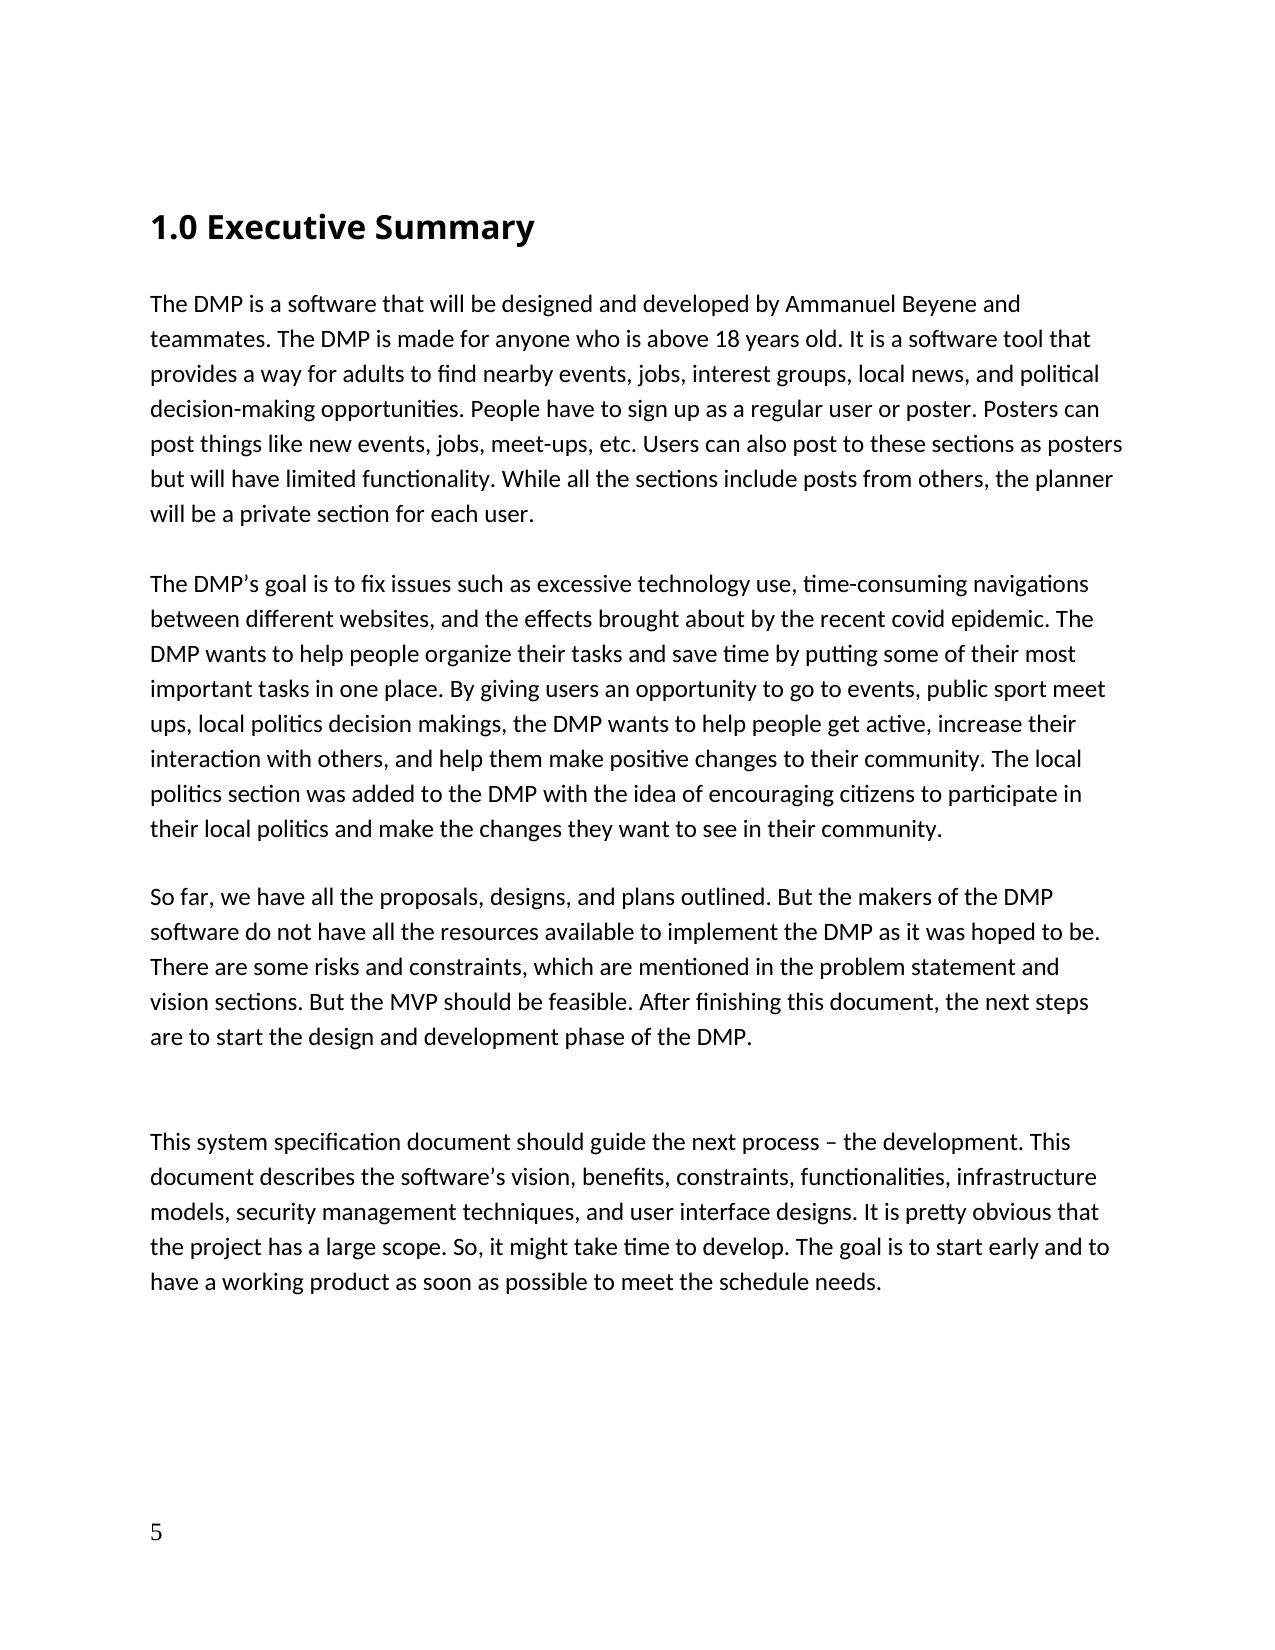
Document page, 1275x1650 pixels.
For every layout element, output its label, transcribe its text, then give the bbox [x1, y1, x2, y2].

text This system specification document should guide the next process – the development. This document describes the software’s vision, benefits, constraints, functionalities, infrastructure models, security management techniques, and user interface designs. It is pretty obvious that the project has a large scope. So, it might take time to develop. The goal is to start early and to have a working product as soon as possible to meet the schedule needs. [150, 1126, 1125, 1297]
text So far, we have all the proposals, designs, and plans outlined. But the makers of the DMP software do not have all the resources available to implement the DMP as it was hoped to be. There are some risks and constraints, which are mentioned in the problem statement and vision sections. But the MVP should be feasible. After finishing this document, the next steps are to start the design and development phase of the DMP. [150, 881, 1125, 1052]
subtitle 1.0 Executive Summary [150, 204, 1125, 249]
text The DMP’s goal is to fix issues such as excessive technology use, time-consuming navigations between different websites, and the effects brought about by the recent covid epidemic. The DMP wants to help people organize their tasks and save time by putting some of their most important tasks in one place. By giving users an opportunity to go to events, public sport meet ups, local politics decision makings, the DMP wants to help people get active, increase their interaction with others, and help them make positive changes to their community. The local politics section was added to the DMP with the idea of encouraging citizens to participate in their local politics and make the changes they want to see in their community. [150, 568, 1125, 844]
text The DMP is a software that will be designed and developed by Ammanuel Beyene and teammates. The DMP is made for anyone who is above 18 years old. It is a software tool that provides a way for adults to find nearby events, jobs, interest groups, local news, and political decision-making opportunities. People have to sign up as a regular user or poster. Posters can post things like new events, jobs, meet-ups, etc. Users can also post to these sections as posters but will have limited functionality. While all the sections include posts from others, the planner will be a private section for each user. [150, 288, 1125, 529]
